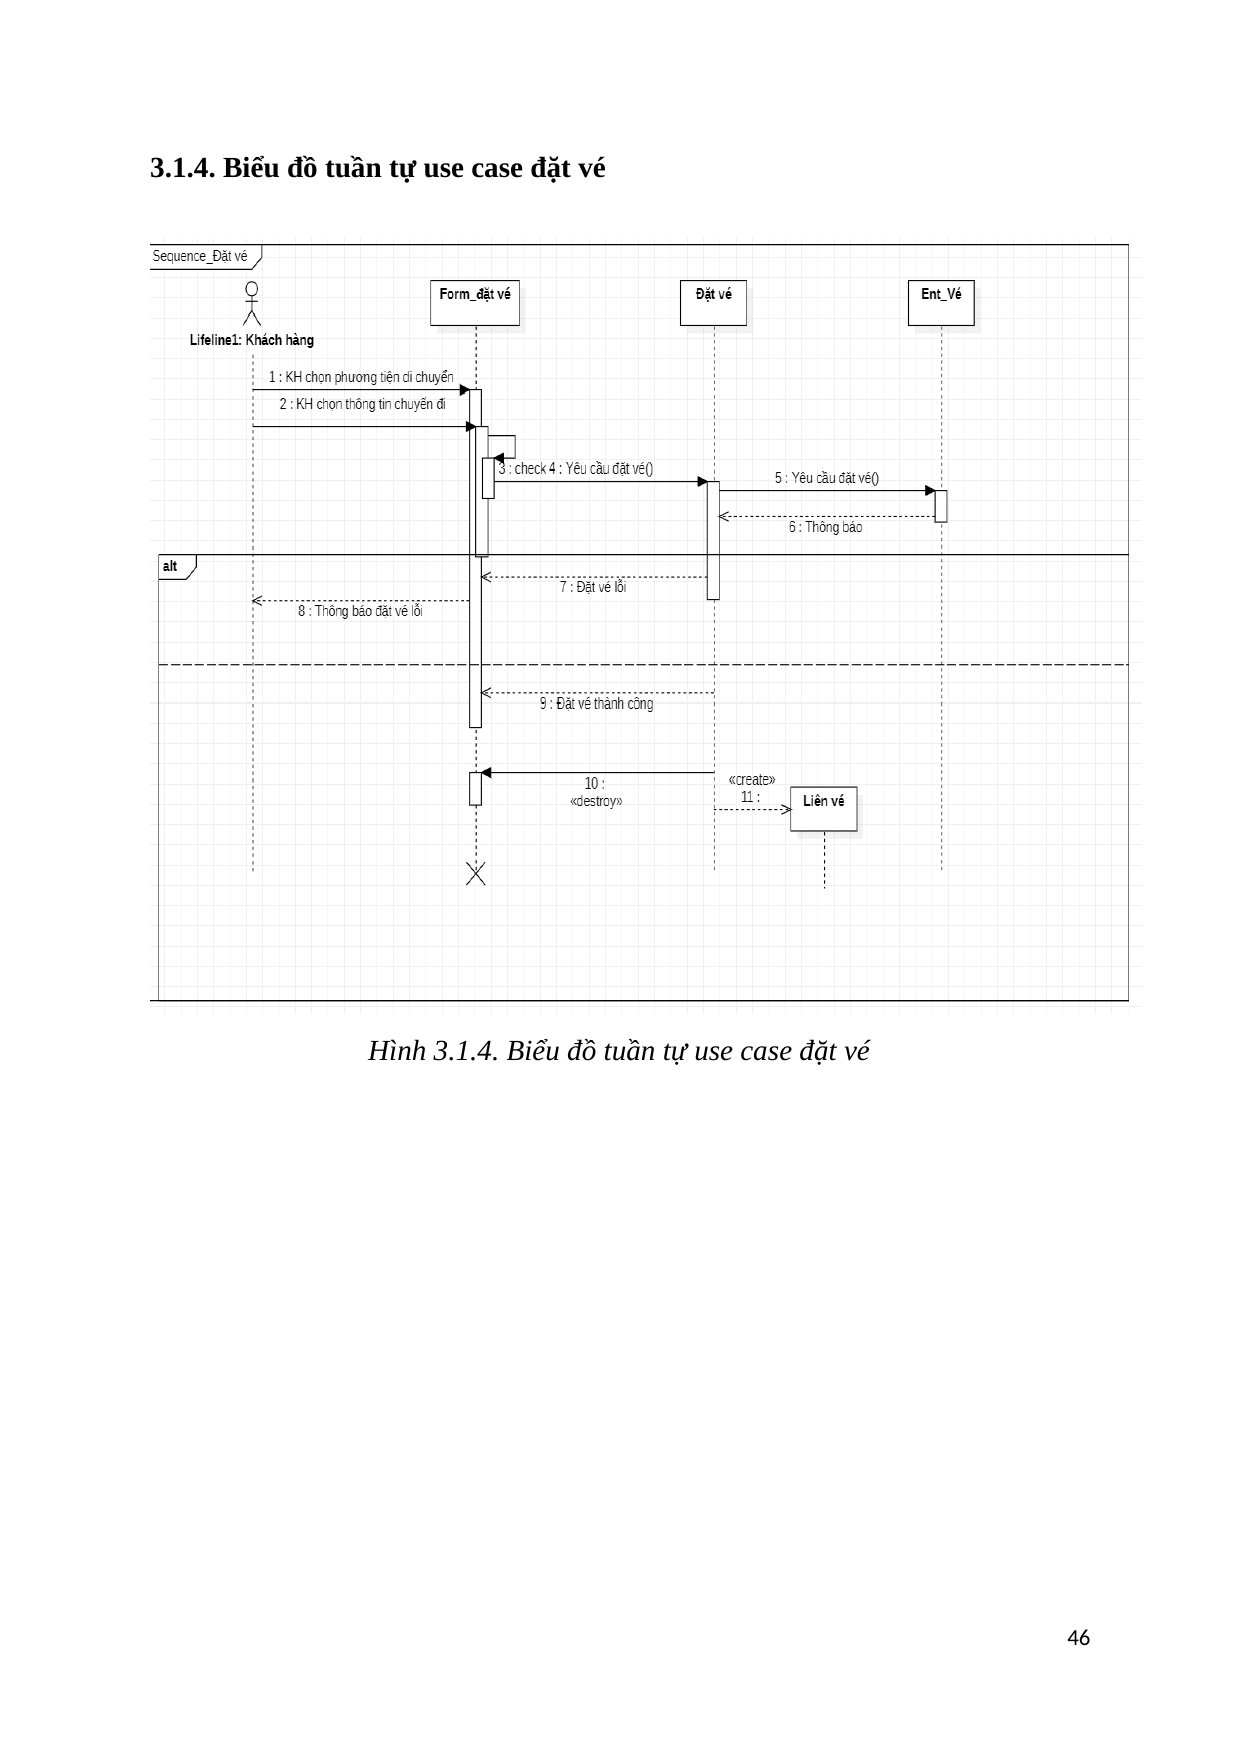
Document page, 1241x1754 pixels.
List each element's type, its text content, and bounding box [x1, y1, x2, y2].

picture [150, 238, 1142, 1014]
subtitle 3.1.4. Biểu đồ tuần tự use case đặt vé [150, 150, 1090, 183]
text Hình 3.1.4. Biểu đồ tuần tự use case đặt vé [150, 1033, 1090, 1066]
